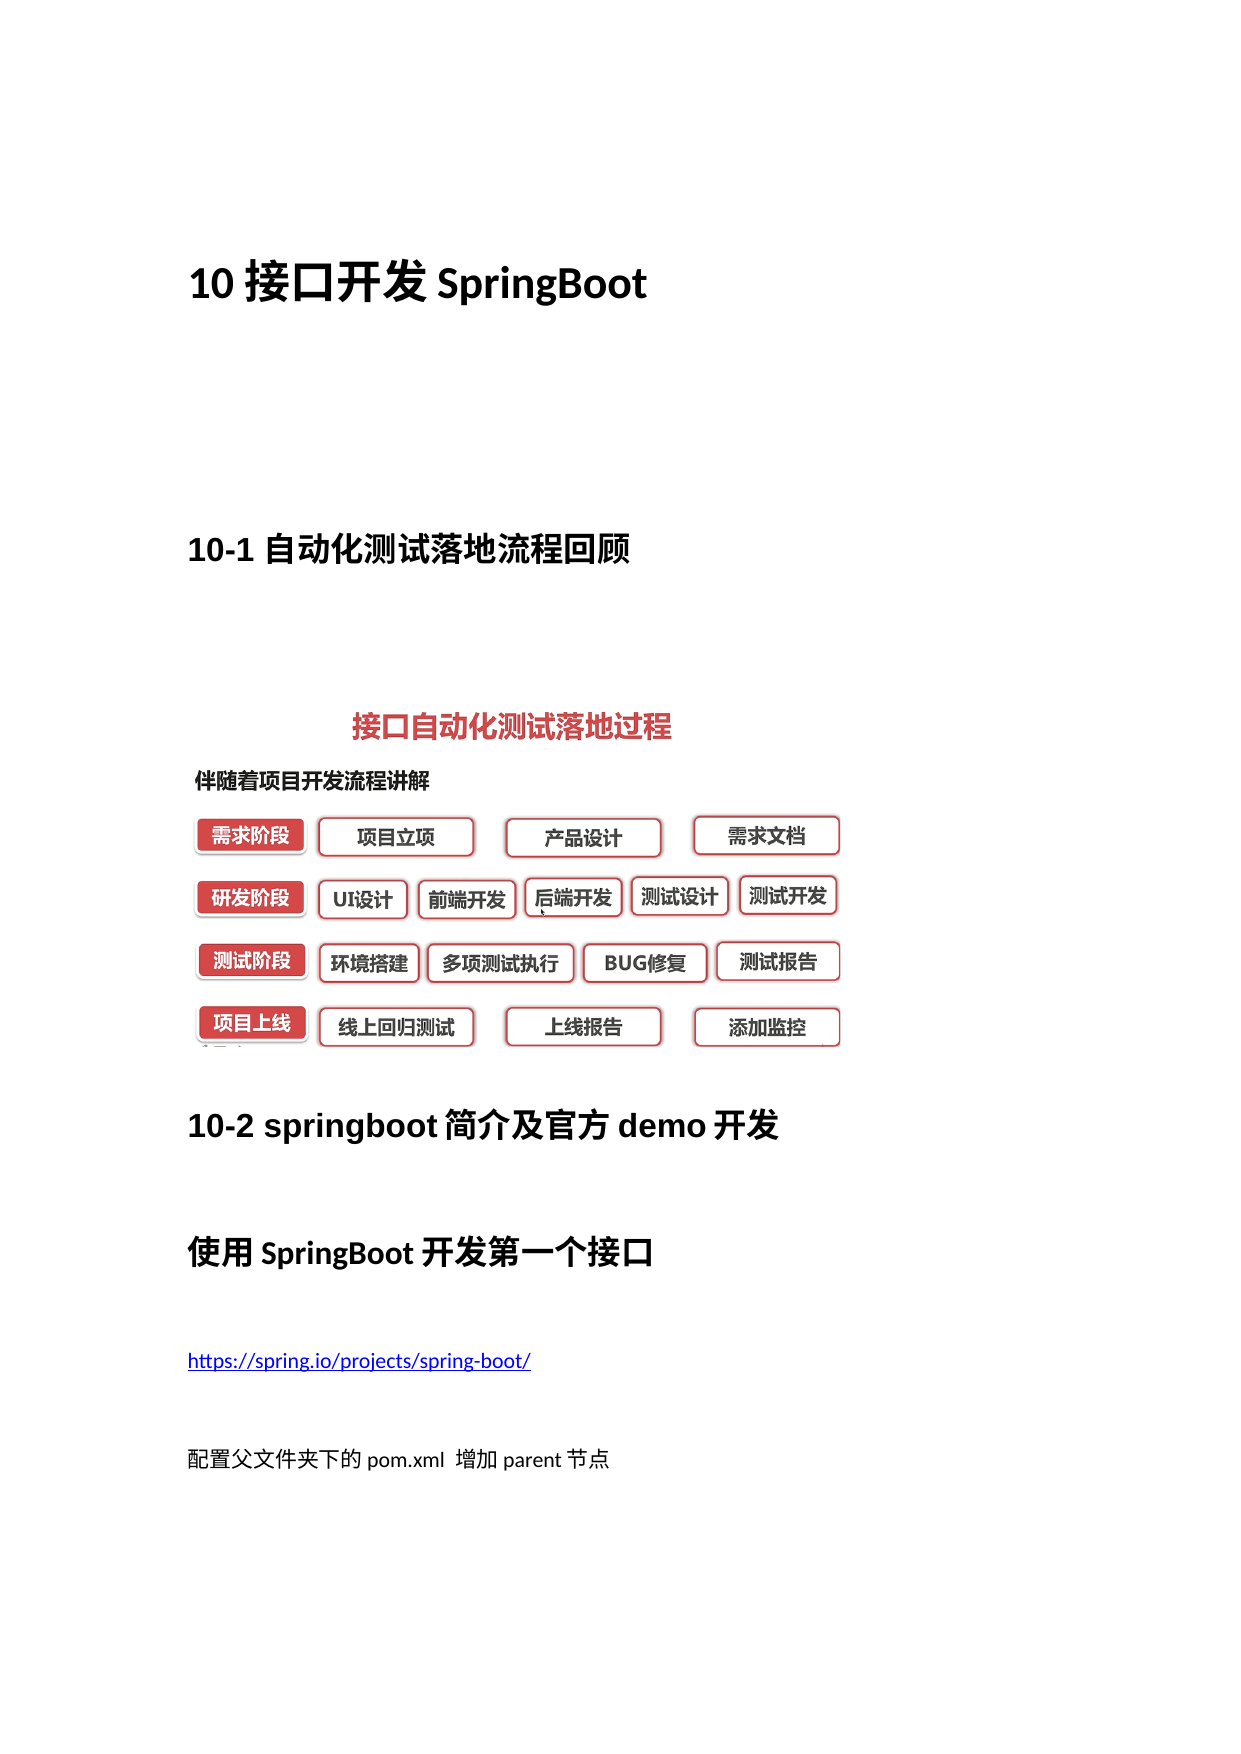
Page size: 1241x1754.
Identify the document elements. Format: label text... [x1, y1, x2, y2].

text 配置父文件夹下的pom.xml 增加parent节点 [187, 1442, 1053, 1474]
subtitle 10-1 自动化测试落地流程回顾 [187, 514, 1053, 579]
text https://spring.io/projects/spring-boot/ [187, 1344, 1053, 1377]
subtitle 10 接口开发SpringBoot [187, 230, 1053, 327]
picture [187, 706, 841, 1047]
subtitle 使用SpringBoot开发第一个接口 [187, 1217, 1053, 1282]
subtitle 10-2 springboot简介及官方demo开发 [187, 1091, 1053, 1156]
